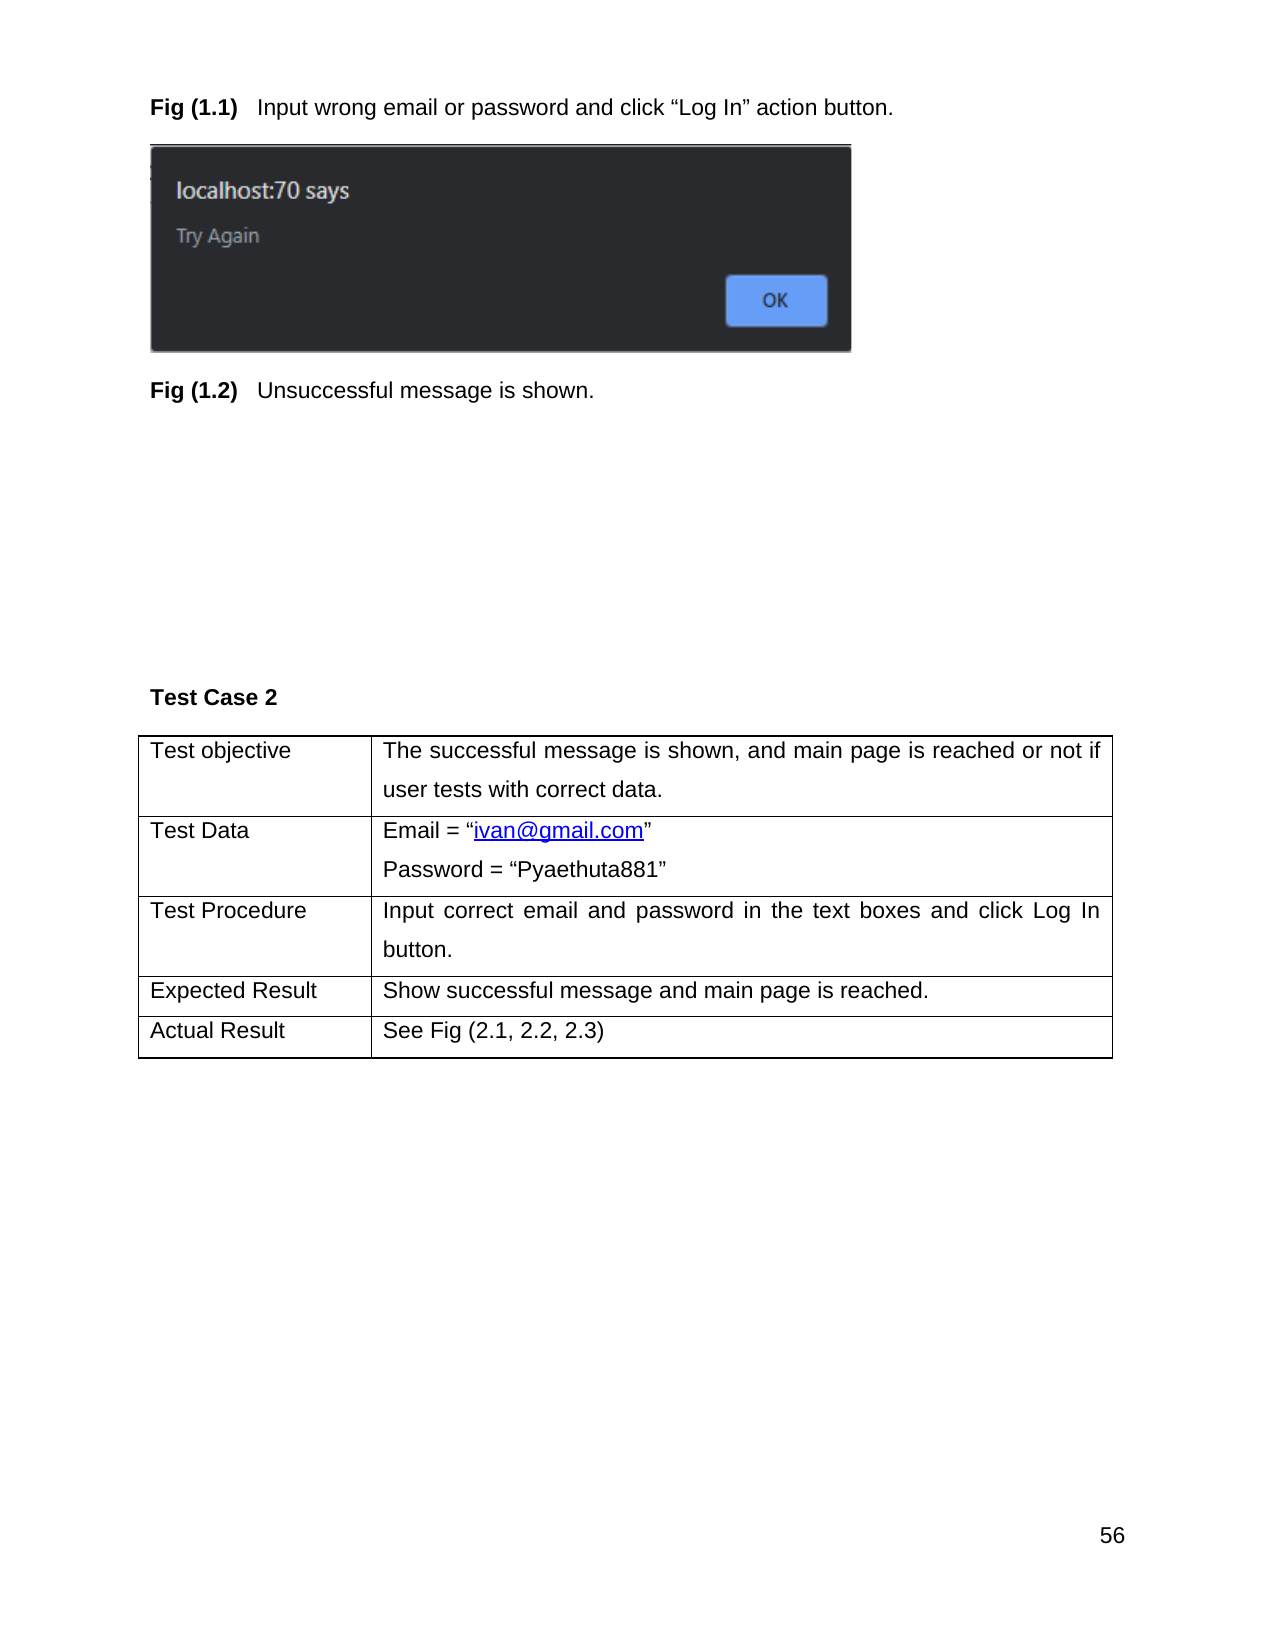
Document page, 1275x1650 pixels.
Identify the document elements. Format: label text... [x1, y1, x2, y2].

table_cell Test Procedure [139, 897, 371, 976]
table_cell Expected Result [139, 977, 371, 1016]
table_header Test objective [139, 737, 371, 816]
table_cell Test Data [139, 817, 371, 896]
table_header The successful message is shown, and main page is reached or not if user tests with correct data. [372, 737, 1112, 816]
text Fig (1.1) Input wrong email or password and click “Log In” action button. [150, 94, 1125, 120]
picture [150, 144, 852, 353]
table_cell Input correct email and password in the text boxes and click Log In button. [372, 897, 1112, 976]
text Fig (1.2) Unsuccessful message is shown. [150, 377, 1125, 404]
table_cell Actual Result [139, 1017, 371, 1057]
table_cell See Fig (2.1, 2.2, 2.3) [372, 1017, 1112, 1057]
table_cell Show successful message and main page is reached. [372, 977, 1112, 1016]
table_cell Email = “ivan@gmail.com” Password = “Pyaethuta881” [372, 817, 1112, 896]
text Test Case 2 [150, 683, 1125, 710]
